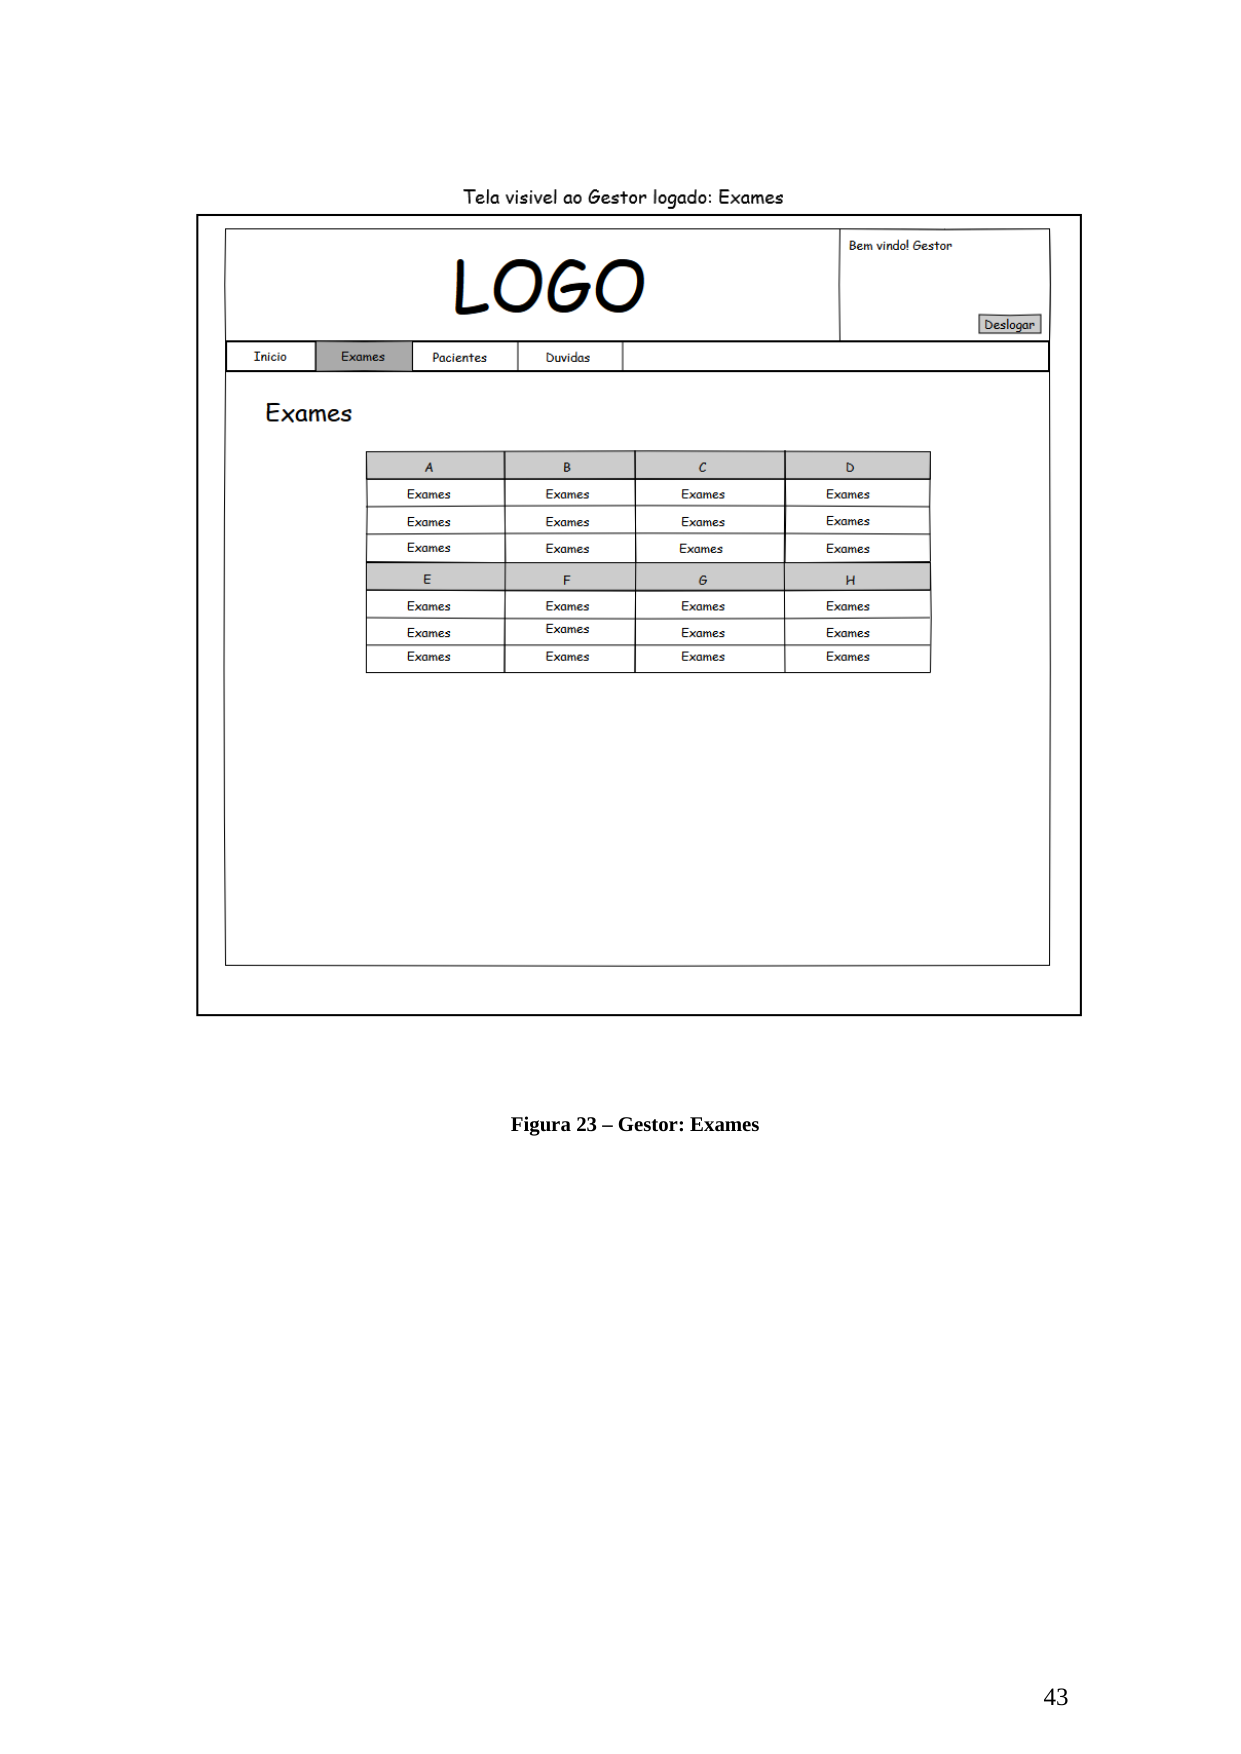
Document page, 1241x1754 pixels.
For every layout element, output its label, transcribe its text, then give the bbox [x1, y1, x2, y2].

picture [147, 177, 1122, 1085]
text Figura 23 – Gestor: Exames [148, 1112, 1122, 1136]
